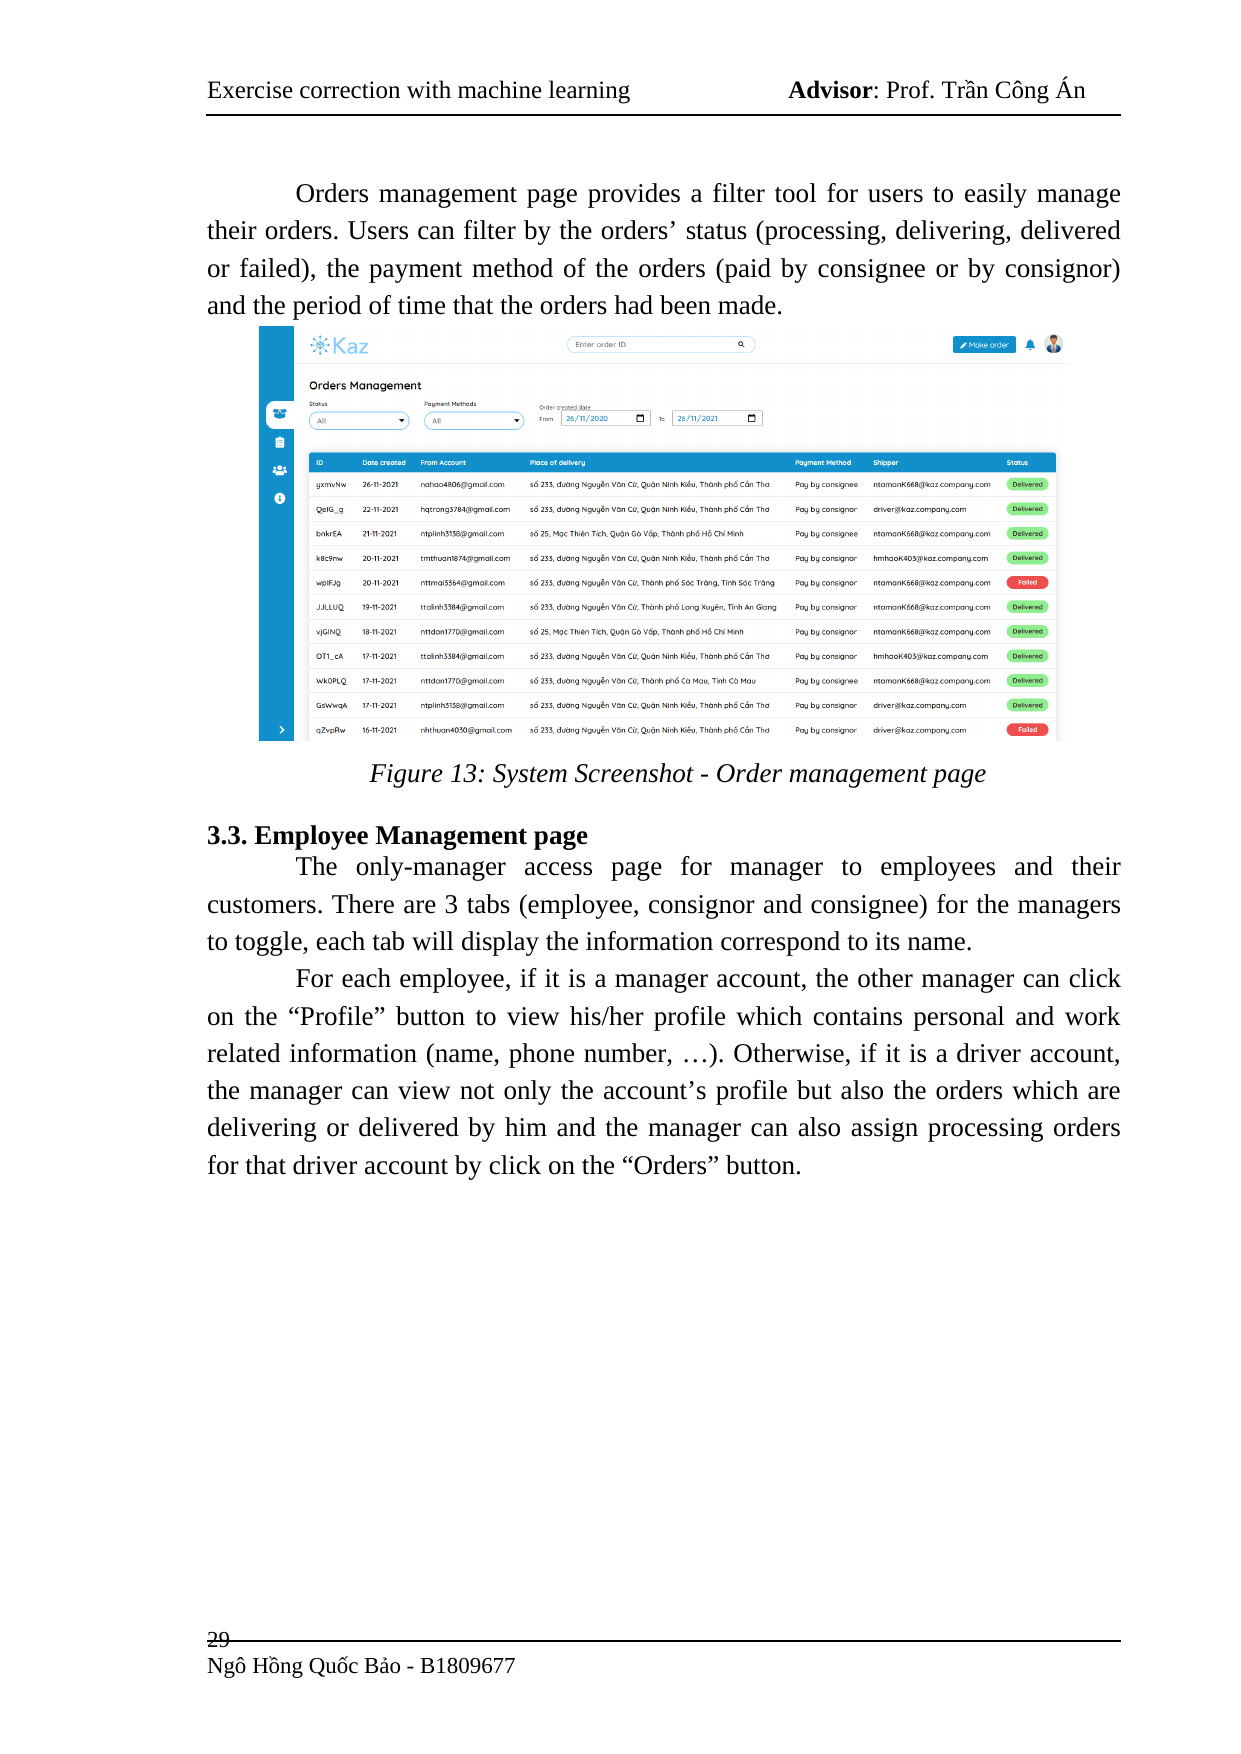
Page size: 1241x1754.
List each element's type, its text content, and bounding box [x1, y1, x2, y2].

picture [276, 438, 284, 447]
picture [273, 466, 286, 475]
picture [275, 493, 285, 503]
picture [266, 326, 1070, 741]
text The only-manager access page for manager to employees and their customers. There are 3 tabs (employee, consignor and consignee) for the managers to toggle, each tab will display the information correspond to its name. [207, 851, 1122, 956]
text For each employee, if it is a manager account, the other manager can click on the “Profile” button to view his/her profile which contains personal and work related information (name, phone number, …). Otherwise, if it is a driver account, the manager can view not only the account’s profile but also the orders which are delivering or delivered by him and the manager can also assign processing orders for that driver account by click on the “Orders” button. [207, 962, 1122, 1180]
text 3.3. Employee Management page [207, 819, 1122, 851]
text Orders management page provides a filter tool for users to easily manage their orders. Users can filter by the orders’ status (processing, delivering, delivered or failed), the payment method of the orders (paid by consignee or by consignor) and the period of time that the orders had been made. [207, 177, 1122, 320]
